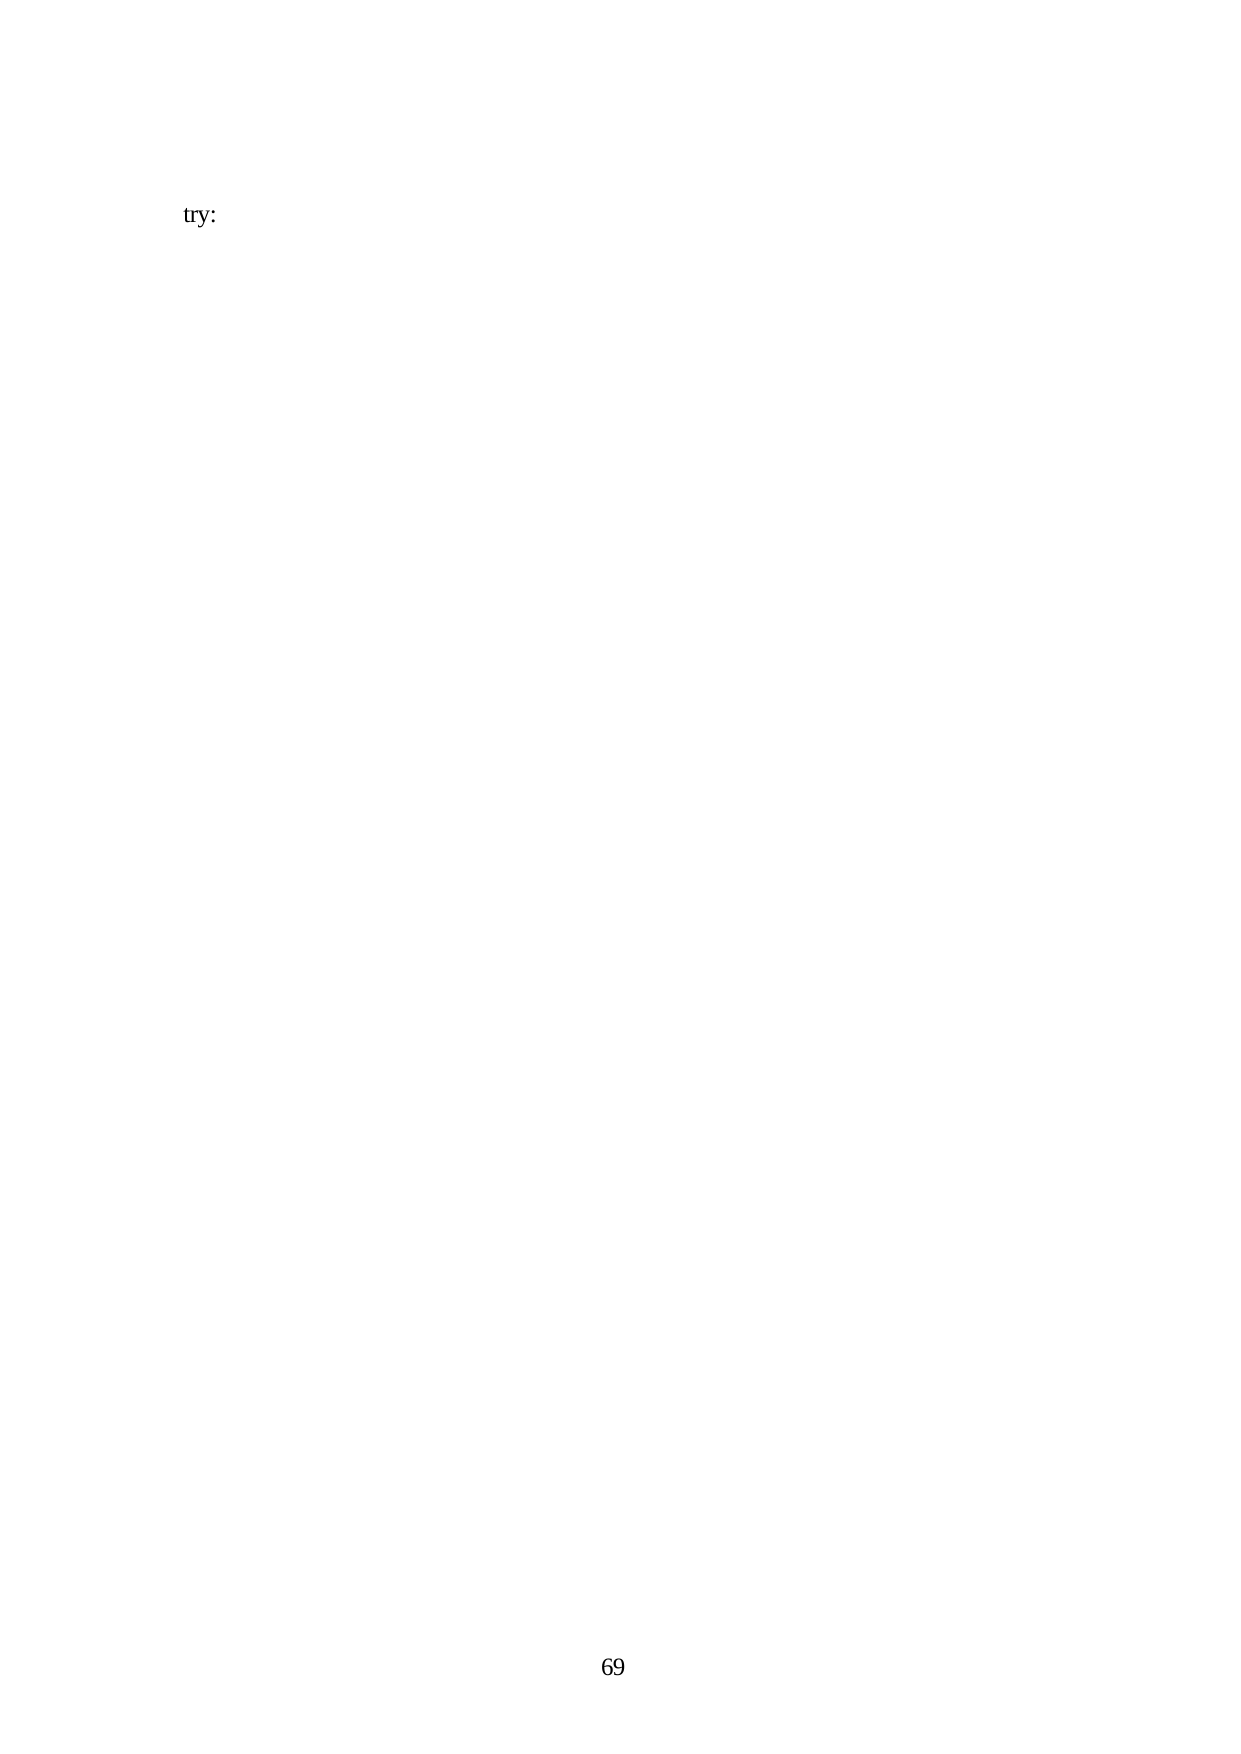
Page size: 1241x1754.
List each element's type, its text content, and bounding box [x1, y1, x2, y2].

text try: [183, 200, 1196, 228]
